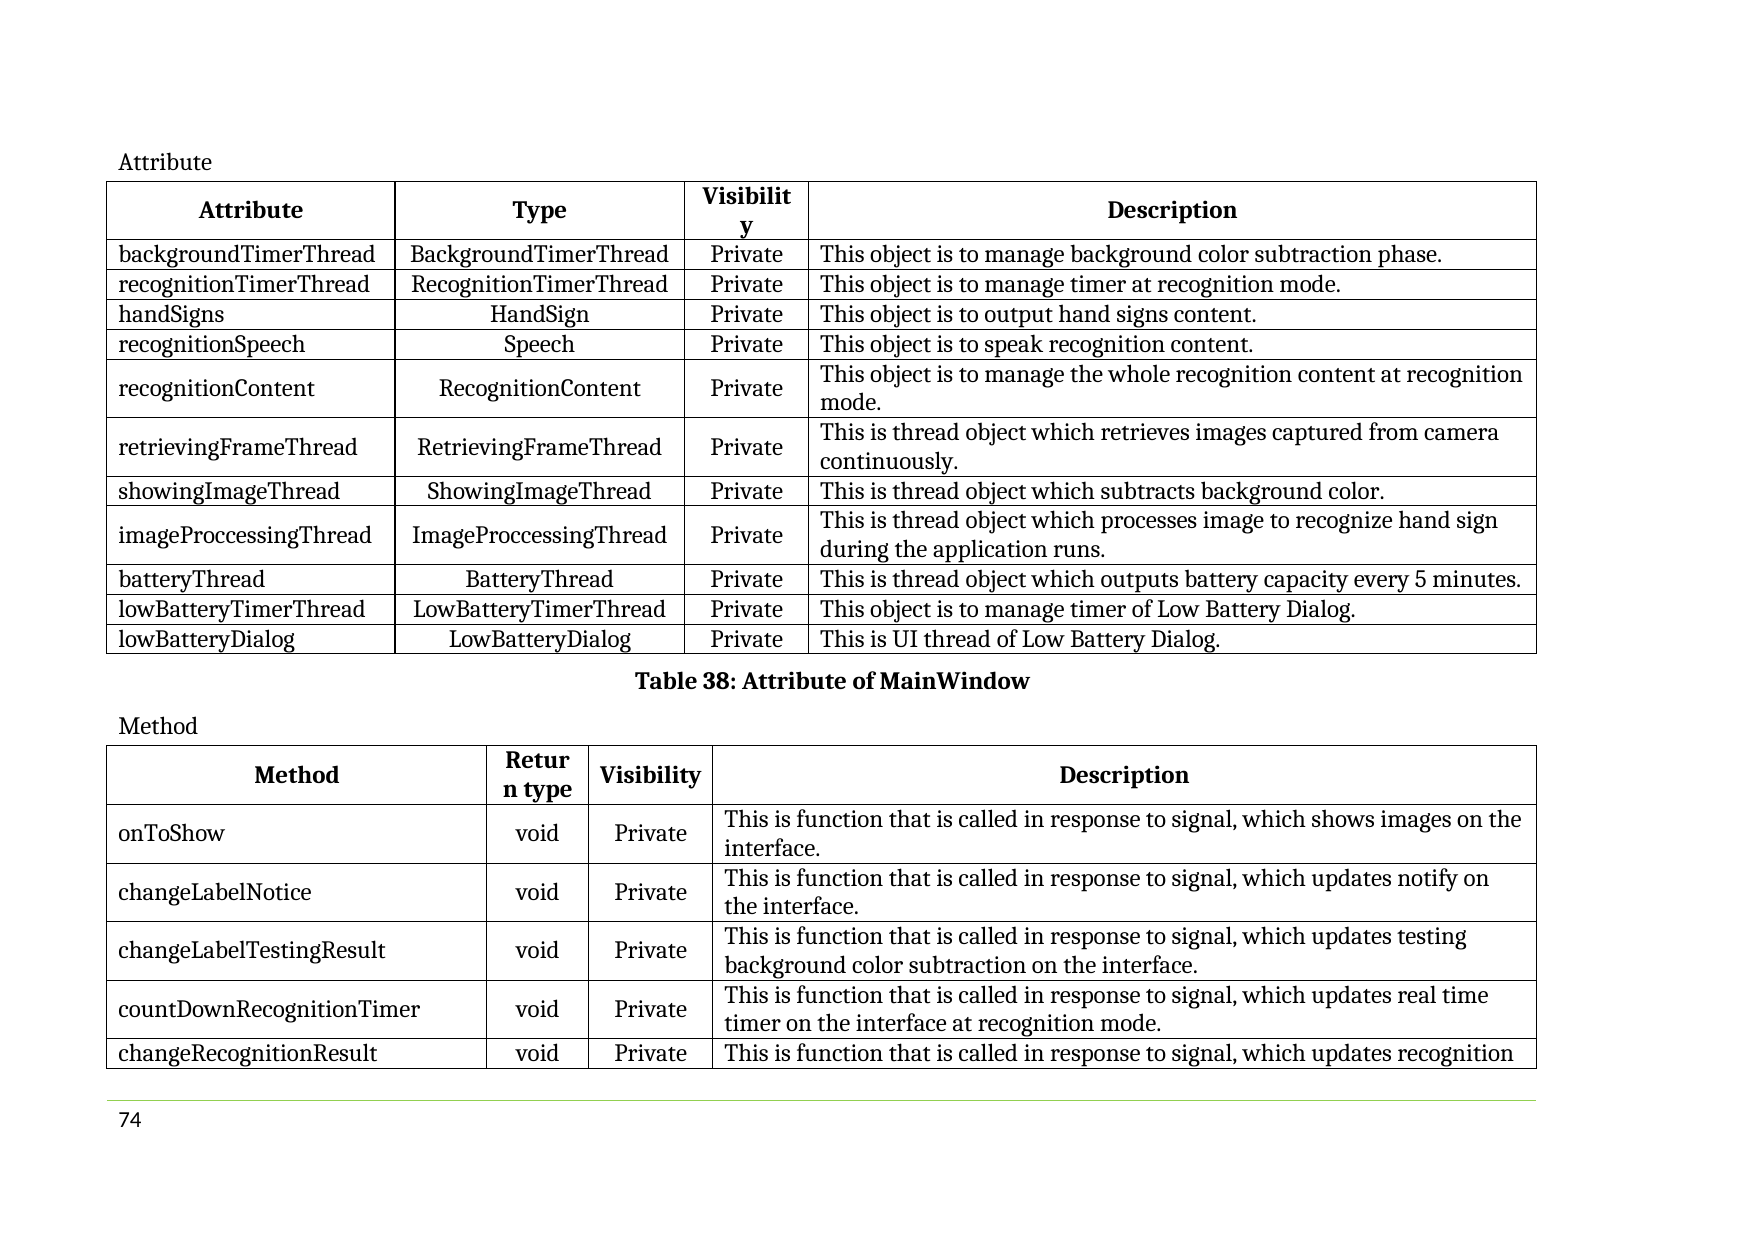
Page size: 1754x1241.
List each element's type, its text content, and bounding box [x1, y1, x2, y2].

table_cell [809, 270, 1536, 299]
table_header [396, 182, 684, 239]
list Table 38: Attribute of MainWindow [118, 667, 1547, 696]
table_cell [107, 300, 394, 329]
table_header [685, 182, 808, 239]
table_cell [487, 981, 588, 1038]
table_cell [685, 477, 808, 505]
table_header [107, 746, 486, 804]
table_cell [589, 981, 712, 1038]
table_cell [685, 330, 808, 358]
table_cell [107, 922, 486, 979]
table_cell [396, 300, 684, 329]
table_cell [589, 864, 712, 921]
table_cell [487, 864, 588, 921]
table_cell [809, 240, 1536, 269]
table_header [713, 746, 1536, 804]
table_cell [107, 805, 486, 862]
subtitle Attribute [118, 148, 1547, 176]
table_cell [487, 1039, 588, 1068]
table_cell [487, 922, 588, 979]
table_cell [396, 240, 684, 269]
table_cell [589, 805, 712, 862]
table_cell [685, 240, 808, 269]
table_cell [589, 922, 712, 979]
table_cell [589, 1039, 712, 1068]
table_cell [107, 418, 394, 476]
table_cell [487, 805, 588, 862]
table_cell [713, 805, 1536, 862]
subtitle Method [118, 712, 1547, 741]
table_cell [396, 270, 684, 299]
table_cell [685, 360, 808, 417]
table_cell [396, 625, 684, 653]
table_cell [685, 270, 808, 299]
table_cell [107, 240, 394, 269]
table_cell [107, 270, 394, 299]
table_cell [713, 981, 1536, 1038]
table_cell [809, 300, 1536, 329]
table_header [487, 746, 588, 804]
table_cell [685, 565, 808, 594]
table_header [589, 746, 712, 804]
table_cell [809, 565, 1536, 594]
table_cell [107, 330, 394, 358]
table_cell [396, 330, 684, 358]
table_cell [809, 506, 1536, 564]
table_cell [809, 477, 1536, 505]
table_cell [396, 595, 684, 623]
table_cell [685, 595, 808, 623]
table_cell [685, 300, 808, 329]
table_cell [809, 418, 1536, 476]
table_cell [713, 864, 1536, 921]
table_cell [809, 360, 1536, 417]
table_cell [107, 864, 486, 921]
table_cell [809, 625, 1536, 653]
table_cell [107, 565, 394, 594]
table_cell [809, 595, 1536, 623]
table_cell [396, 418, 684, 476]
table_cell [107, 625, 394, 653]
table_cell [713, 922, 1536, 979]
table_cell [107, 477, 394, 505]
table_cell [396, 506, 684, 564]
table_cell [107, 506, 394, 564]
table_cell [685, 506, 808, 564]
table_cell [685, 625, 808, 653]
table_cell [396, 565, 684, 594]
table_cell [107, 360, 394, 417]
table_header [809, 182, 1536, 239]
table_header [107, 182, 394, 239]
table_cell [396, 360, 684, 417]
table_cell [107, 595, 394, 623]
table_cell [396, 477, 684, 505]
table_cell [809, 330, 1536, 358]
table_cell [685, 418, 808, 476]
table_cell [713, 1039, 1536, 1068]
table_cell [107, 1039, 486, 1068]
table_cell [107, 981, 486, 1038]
